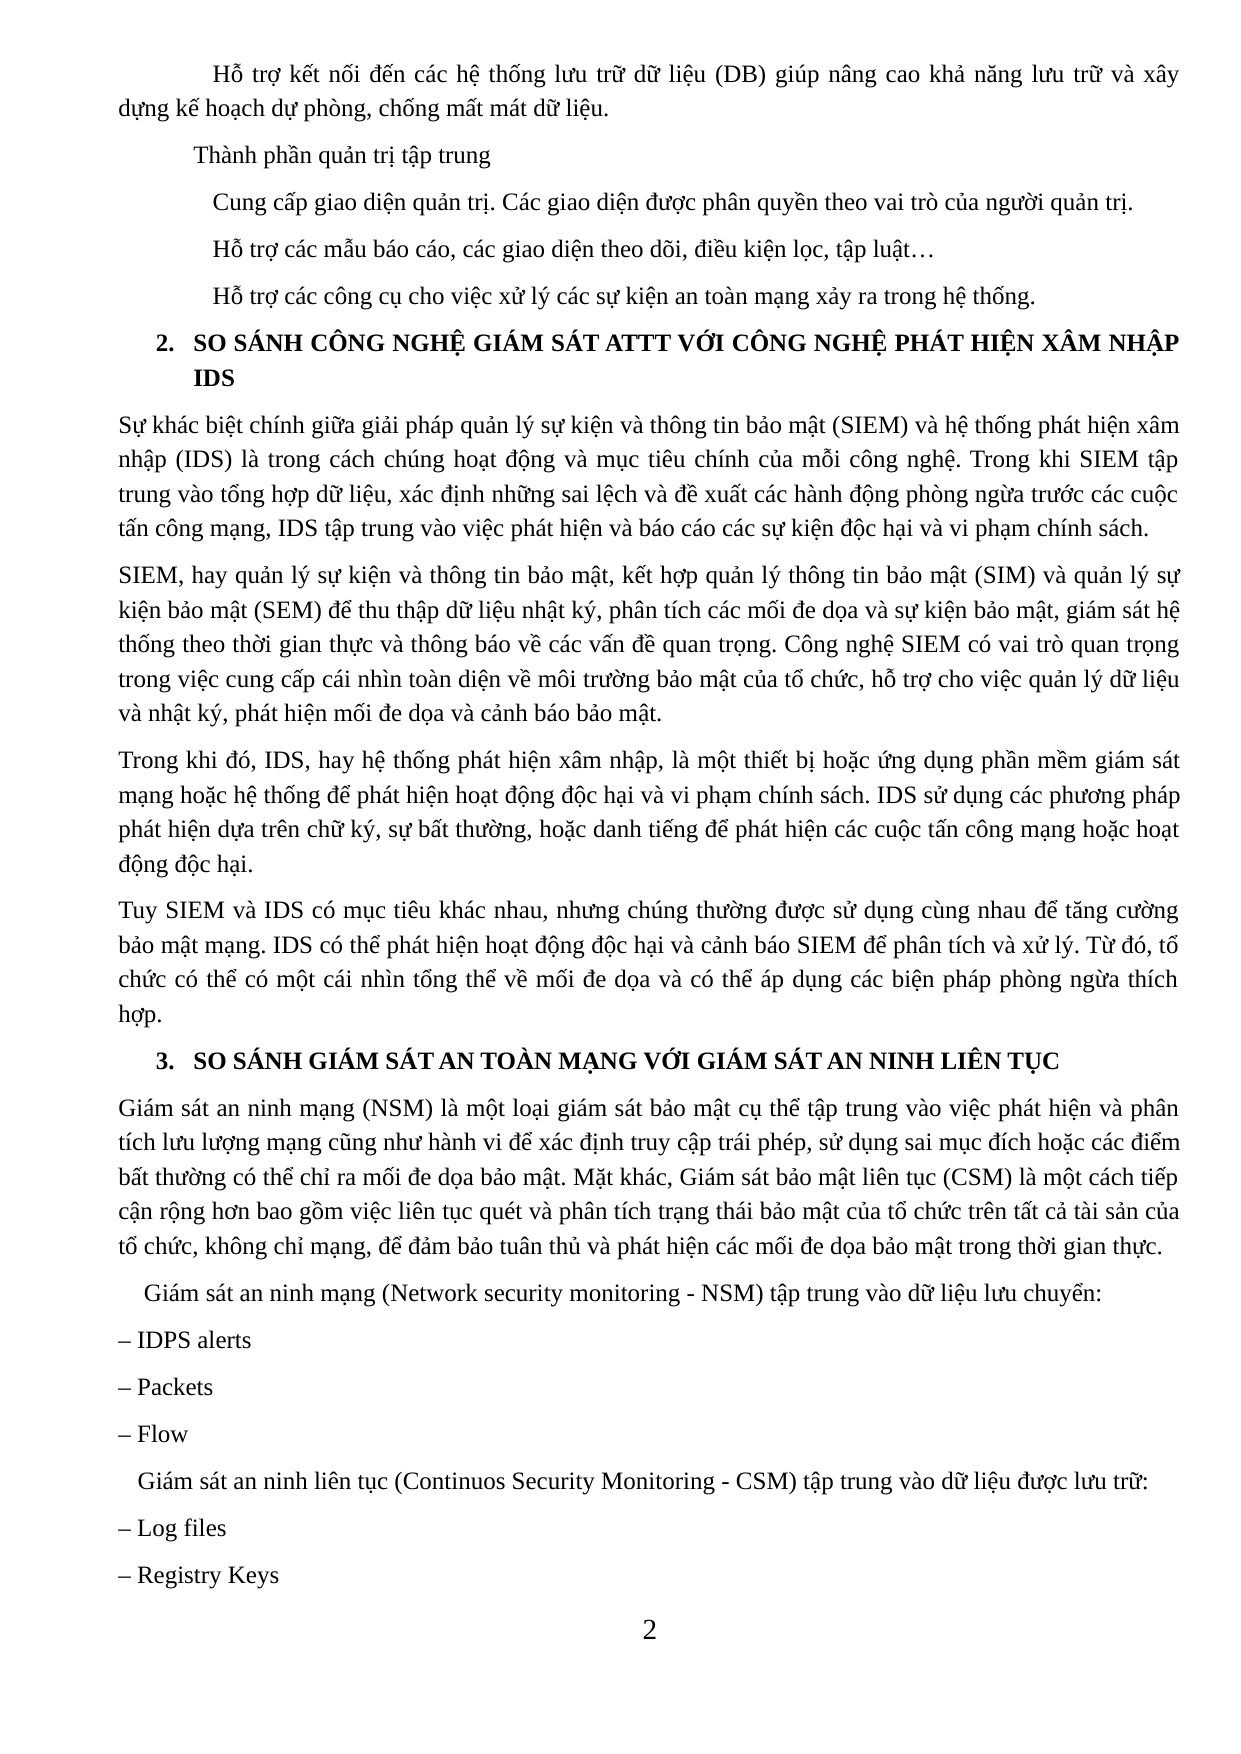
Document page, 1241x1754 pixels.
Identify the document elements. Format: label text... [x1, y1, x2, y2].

text Tuy SIEM và IDS có mục tiêu khác nhau, nhưng chúng thường được sử dụng cùng nhau để tăng cường bảo mật mạng. IDS có thể phát hiện hoạt động độc hại và cảnh báo SIEM để phân tích và xử lý. Từ đó, tổ chức có thể có một cái nhìn tổng thể về mối đe dọa và có thể áp dụng các biện pháp phòng ngừa thích hợp. [118, 896, 1181, 1028]
text Trong khi đó, IDS, hay hệ thống phát hiện xâm nhập, là một thiết bị hoặc ứng dụng phần mềm giám sát mạng hoặc hệ thống để phát hiện hoạt động độc hại và vi phạm chính sách. IDS sử dụng các phương pháp phát hiện dựa trên chữ ký, sự bất thường, hoặc danh tiếng để phát hiện các cuộc tấn công mạng hoặc hoạt động độc hại. [118, 745, 1181, 877]
subtitle So sánh công nghệ giám sát ATTT với công nghệ phát hiện xâm nhập IDS [156, 328, 1181, 392]
text Cung cấp giao diện quản trị. Các giao diện được phân quyền theo vai trò của người quản trị. [118, 187, 1181, 216]
text – Packets [118, 1372, 1181, 1401]
text  Giám sát an ninh mạng (Network security monitoring - NSM) tập trung vào dữ liệu lưu chuyển: [118, 1278, 1181, 1307]
text Thành phần quản trị tập trung [118, 141, 1181, 169]
text – IDPS alerts [118, 1325, 1181, 1354]
text – Registry Keys [118, 1560, 1181, 1588]
text SIEM, hay quản lý sự kiện và thông tin bảo mật, kết hợp quản lý thông tin bảo mật (SIM) và quản lý sự kiện bảo mật (SEM) để thu thập dữ liệu nhật ký, phân tích các mối đe dọa và sự kiện bảo mật, giám sát hệ thống theo thời gian thực và thông báo về các vấn đề quan trọng. Công nghệ SIEM có vai trò quan trọng trong việc cung cấp cái nhìn toàn diện về môi trường bảo mật của tổ chức, hỗ trợ cho việc quản lý dữ liệu và nhật ký, phát hiện mối đe dọa và cảnh báo bảo mật. [118, 560, 1181, 727]
text Hỗ trợ kết nối đến các hệ thống lưu trữ dữ liệu (DB) giúp nâng cao khả năng lưu trữ và xây dựng kế hoạch dự phòng, chống mất mát dữ liệu. [118, 59, 1181, 122]
text Hỗ trợ các mẫu báo cáo, các giao diện theo dõi, điều kiện lọc, tập luật… [118, 234, 1181, 263]
text Sự khác biệt chính giữa giải pháp quản lý sự kiện và thông tin bảo mật (SIEM) và hệ thống phát hiện xâm nhập (IDS) là trong cách chúng hoạt động và mục tiêu chính của mỗi công nghệ. Trong khi SIEM tập trung vào tổng hợp dữ liệu, xác định những sai lệch và đề xuất các hành động phòng ngừa trước các cuộc tấn công mạng, IDS tập trung vào việc phát hiện và báo cáo các sự kiện độc hại và vi phạm chính sách. [118, 410, 1181, 542]
text Giám sát an ninh mạng (NSM) là một loại giám sát bảo mật cụ thể tập trung vào việc phát hiện và phân tích lưu lượng mạng cũng như hành vi để xác định truy cập trái phép, sử dụng sai mục đích hoặc các điểm bất thường có thể chỉ ra mối đe dọa bảo mật. Mặt khác, Giám sát bảo mật liên tục (CSM) là một cách tiếp cận rộng hơn bao gồm việc liên tục quét và phân tích trạng thái bảo mật của tổ chức trên tất cả tài sản của tổ chức, không chỉ mạng, để đảm bảo tuân thủ và phát hiện các mối đe dọa bảo mật trong thời gian thực. [118, 1093, 1181, 1260]
text Giám sát an ninh liên tục (Continuos Security Monitoring - CSM) tập trung vào dữ liệu được lưu trữ: [118, 1466, 1181, 1494]
text – Log files [118, 1513, 1181, 1542]
text Hỗ trợ các công cụ cho việc xử lý các sự kiện an toàn mạng xảy ra trong hệ thống. [118, 281, 1181, 310]
subtitle So sánh giám sát an toàn mạng với giám sát an ninh liên tục [156, 1046, 1181, 1075]
text – Flow [118, 1419, 1181, 1448]
